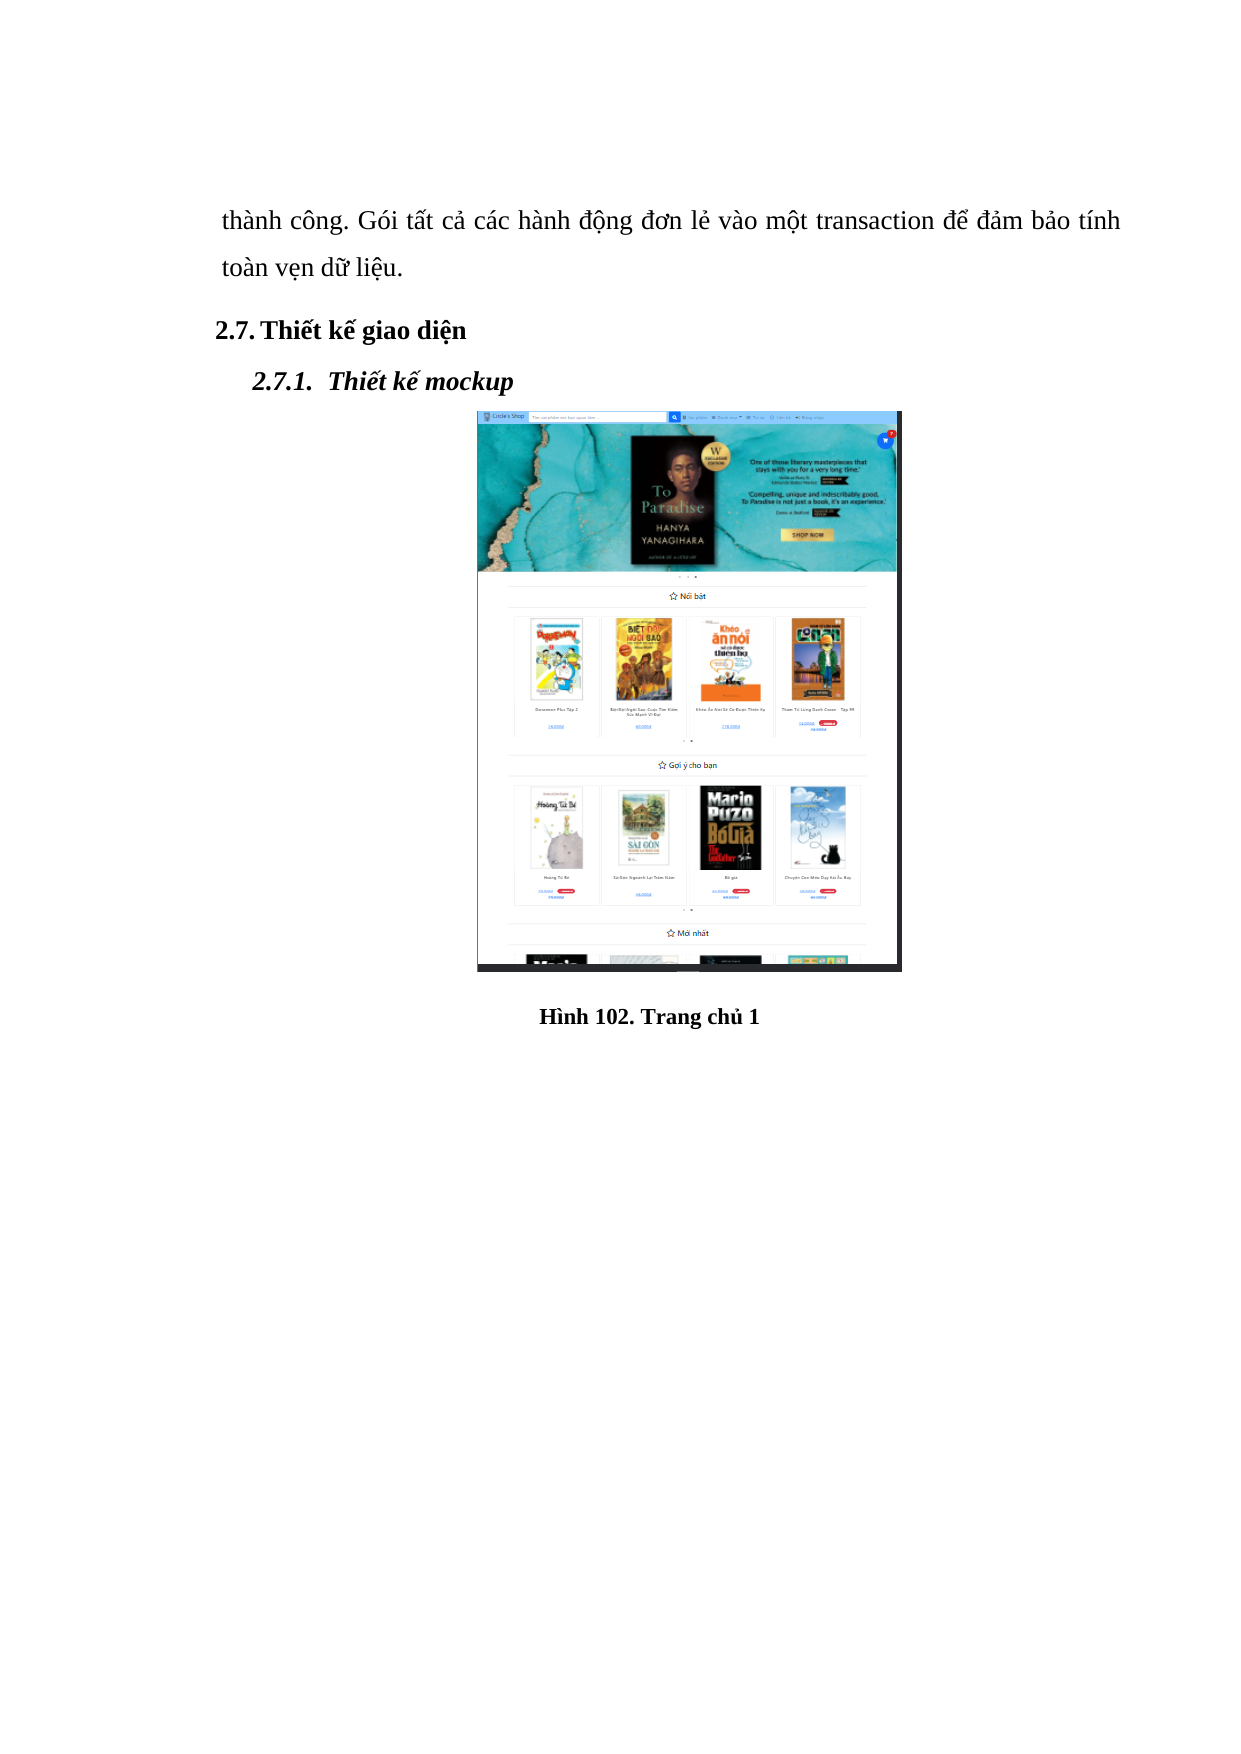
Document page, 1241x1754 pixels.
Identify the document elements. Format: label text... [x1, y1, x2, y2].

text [222, 204, 1122, 282]
text Hình 102. Trang chủ 1 [177, 1003, 1122, 1030]
subtitle Thiết kế giao diện [215, 314, 1122, 345]
picture [477, 411, 902, 972]
subtitle Thiết kế mockup [252, 365, 1122, 396]
